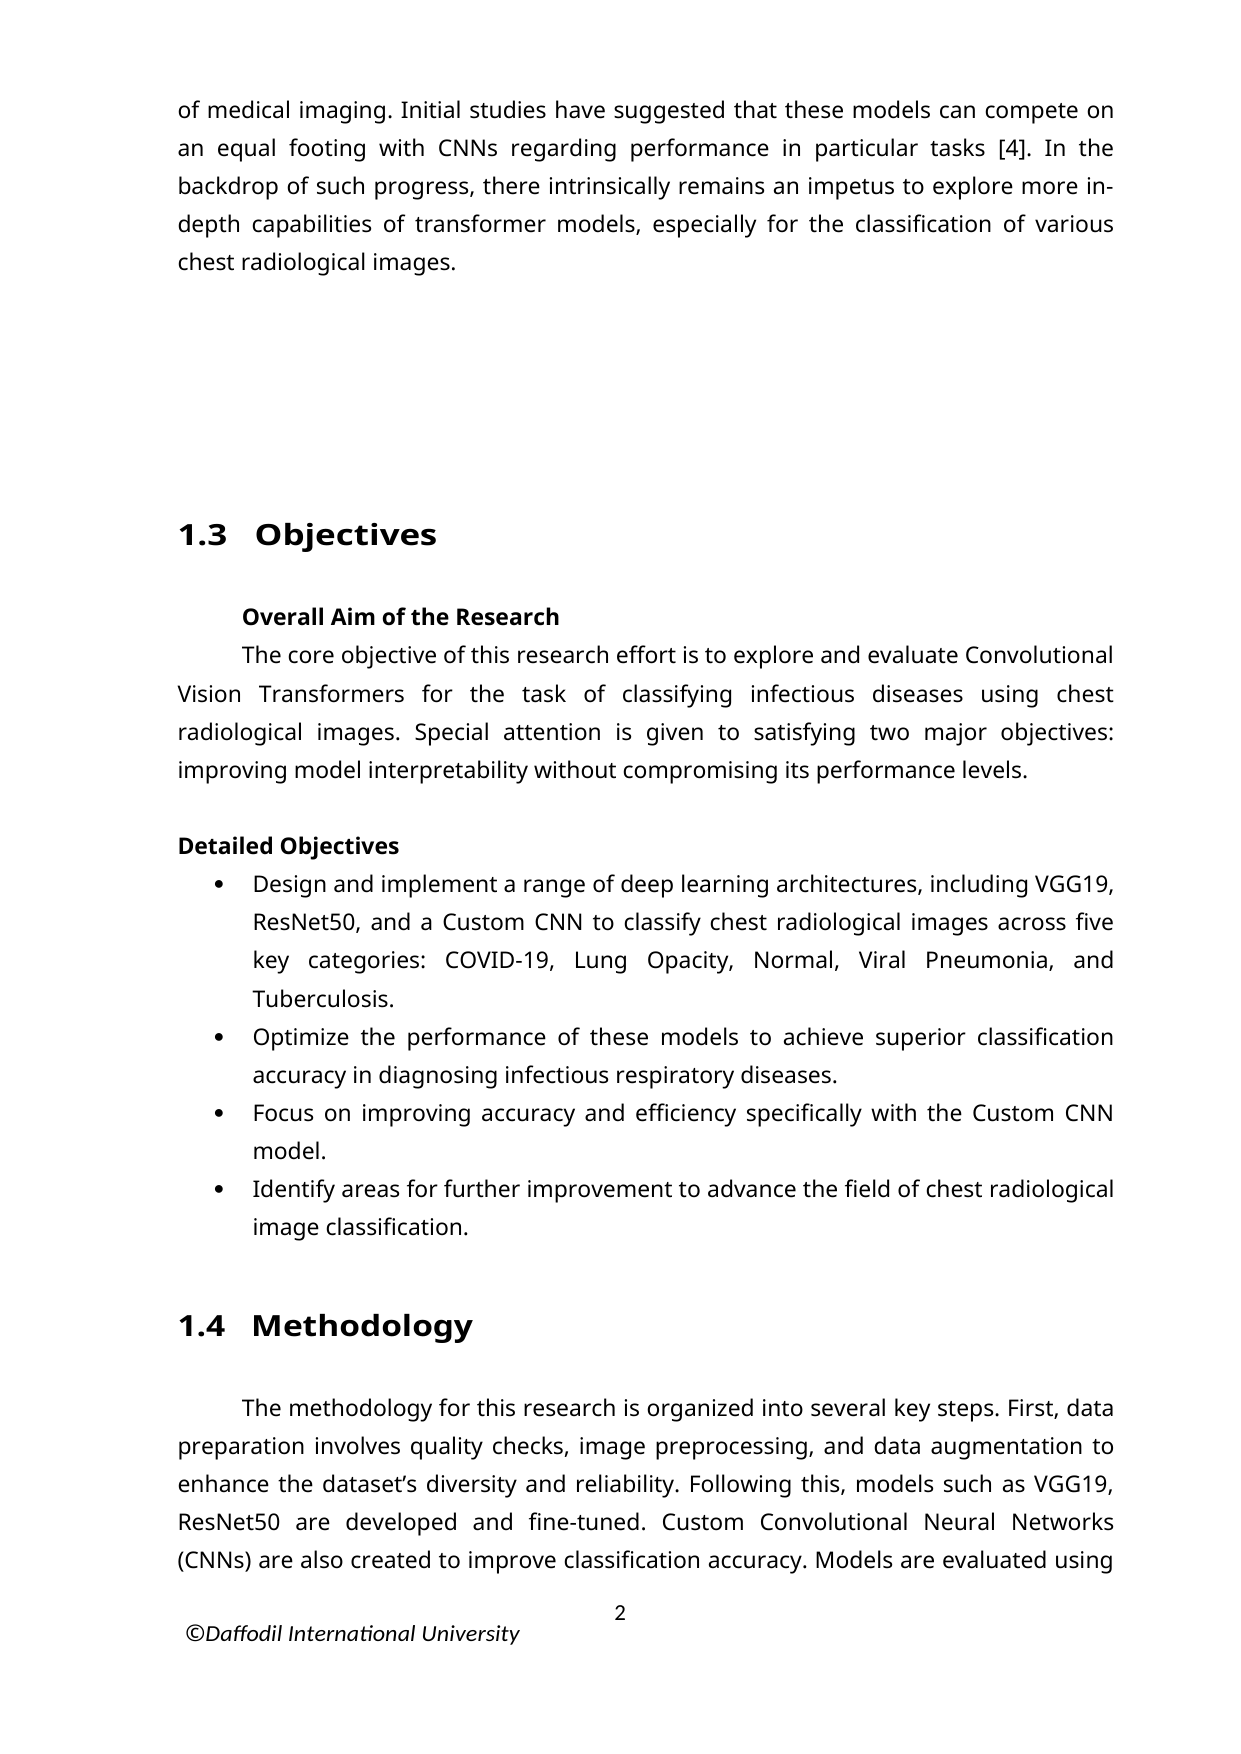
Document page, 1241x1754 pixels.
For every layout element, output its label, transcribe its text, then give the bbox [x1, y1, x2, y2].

list Design and implement a range of deep learning architectures, including VGG19, ResNet50, and a Custom CNN to classify chest radiological images across five key categories: COVID-19, Lung Opacity, Normal, Viral Pneumonia, and Tuberculosis. [215, 868, 1115, 1014]
text Detailed Objectives [177, 830, 1115, 861]
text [177, 94, 1115, 277]
list Optimize the performance of these models to achieve superior classification accuracy in diagnosing infectious respiratory diseases. [215, 1021, 1115, 1090]
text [177, 1392, 1115, 1575]
list Focus on improving accuracy and efficiency specifically with the Custom CNN model. [215, 1097, 1115, 1166]
subtitle 1.3 Objectives [177, 514, 1115, 554]
list Identify areas for further improvement to advance the field of chest radiological image classification. [215, 1173, 1115, 1242]
text The core objective of this research effort is to explore and evaluate Convolutional Vision Transformers for the task of classifying infectious diseases using chest radiological images. Special attention is given to satisfying two major objectives: improving model interpretability without compromising its performance levels. [177, 639, 1115, 785]
subtitle 1.4 Methodology [177, 1305, 1115, 1345]
text Overall Aim of the Research [177, 601, 1115, 632]
